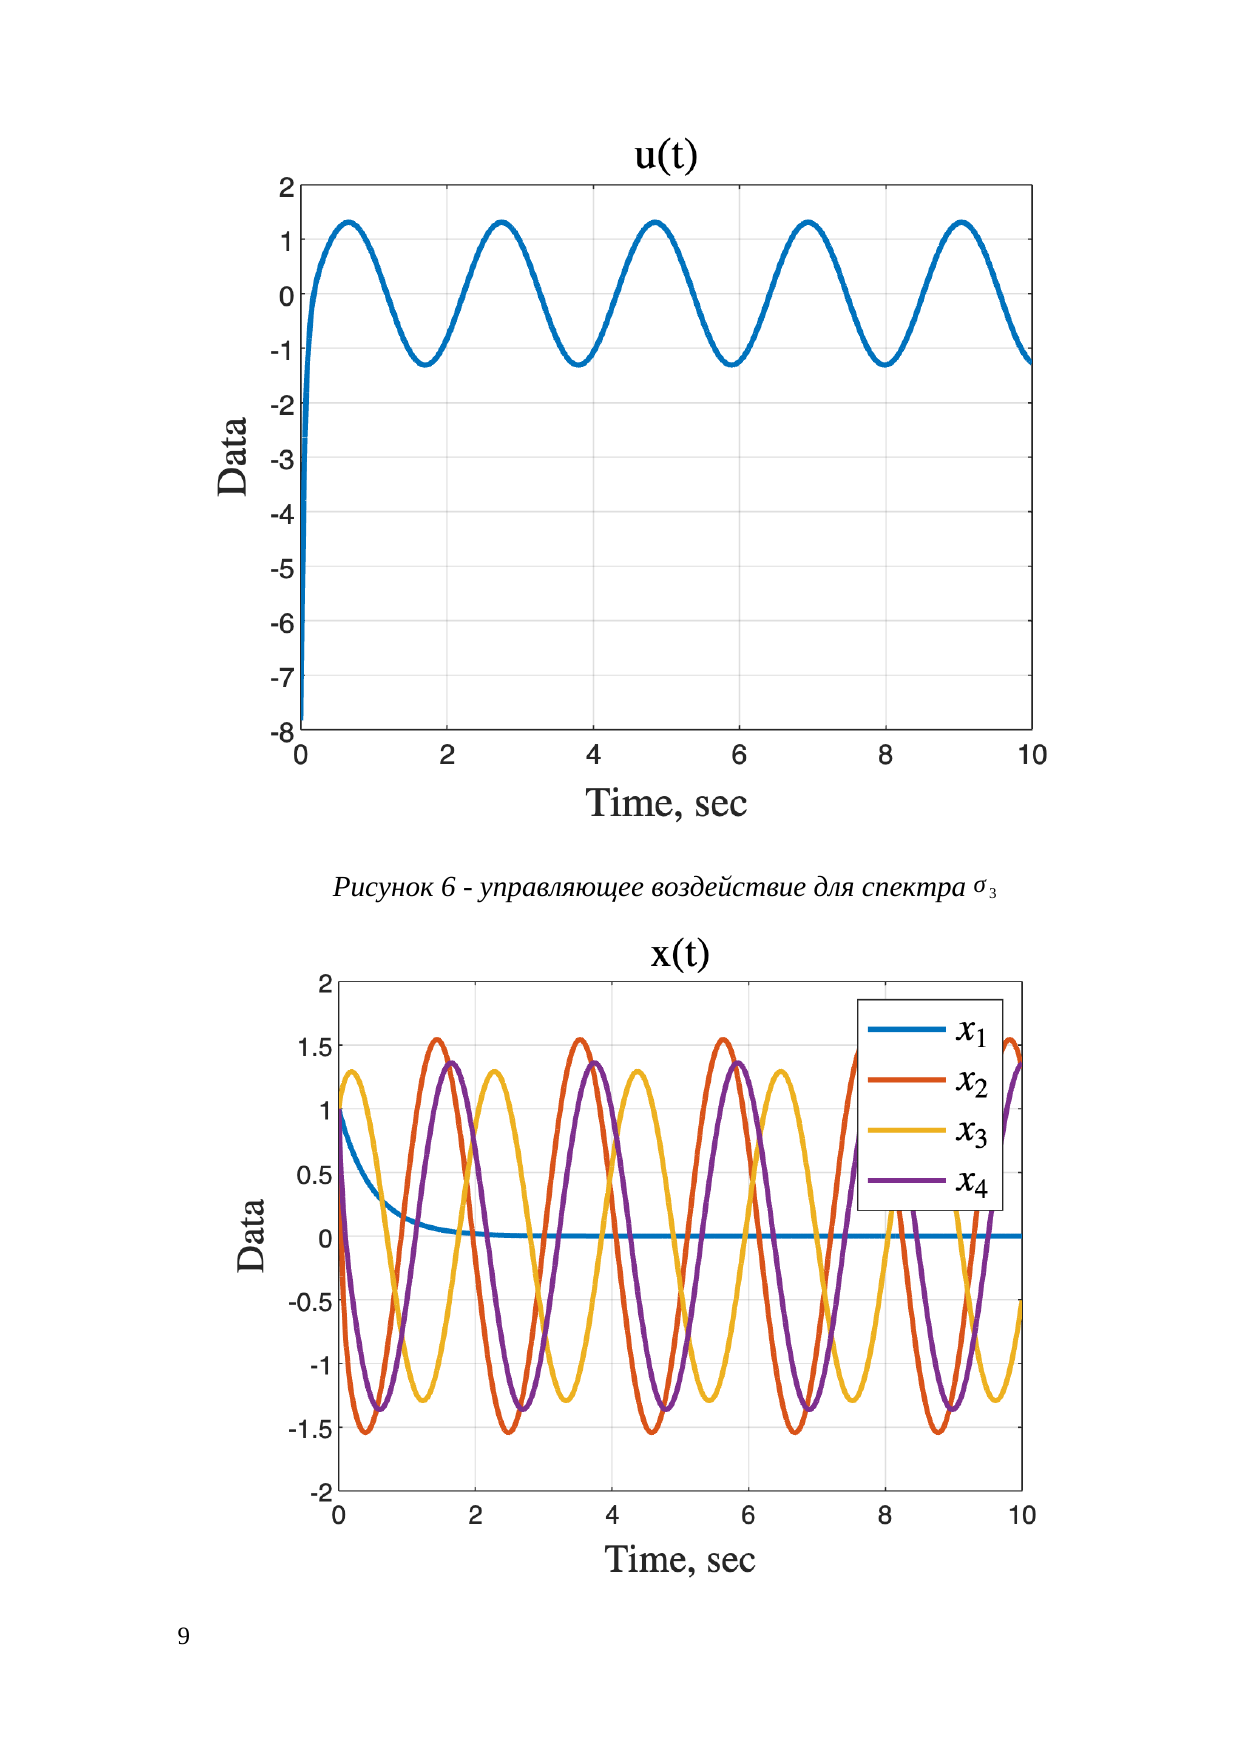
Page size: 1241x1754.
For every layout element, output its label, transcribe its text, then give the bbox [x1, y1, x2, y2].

picture [177, 118, 1122, 826]
text Рисунок 6 - управляющее воздействие для спектра [177, 869, 1152, 903]
picture [223, 919, 1105, 1581]
